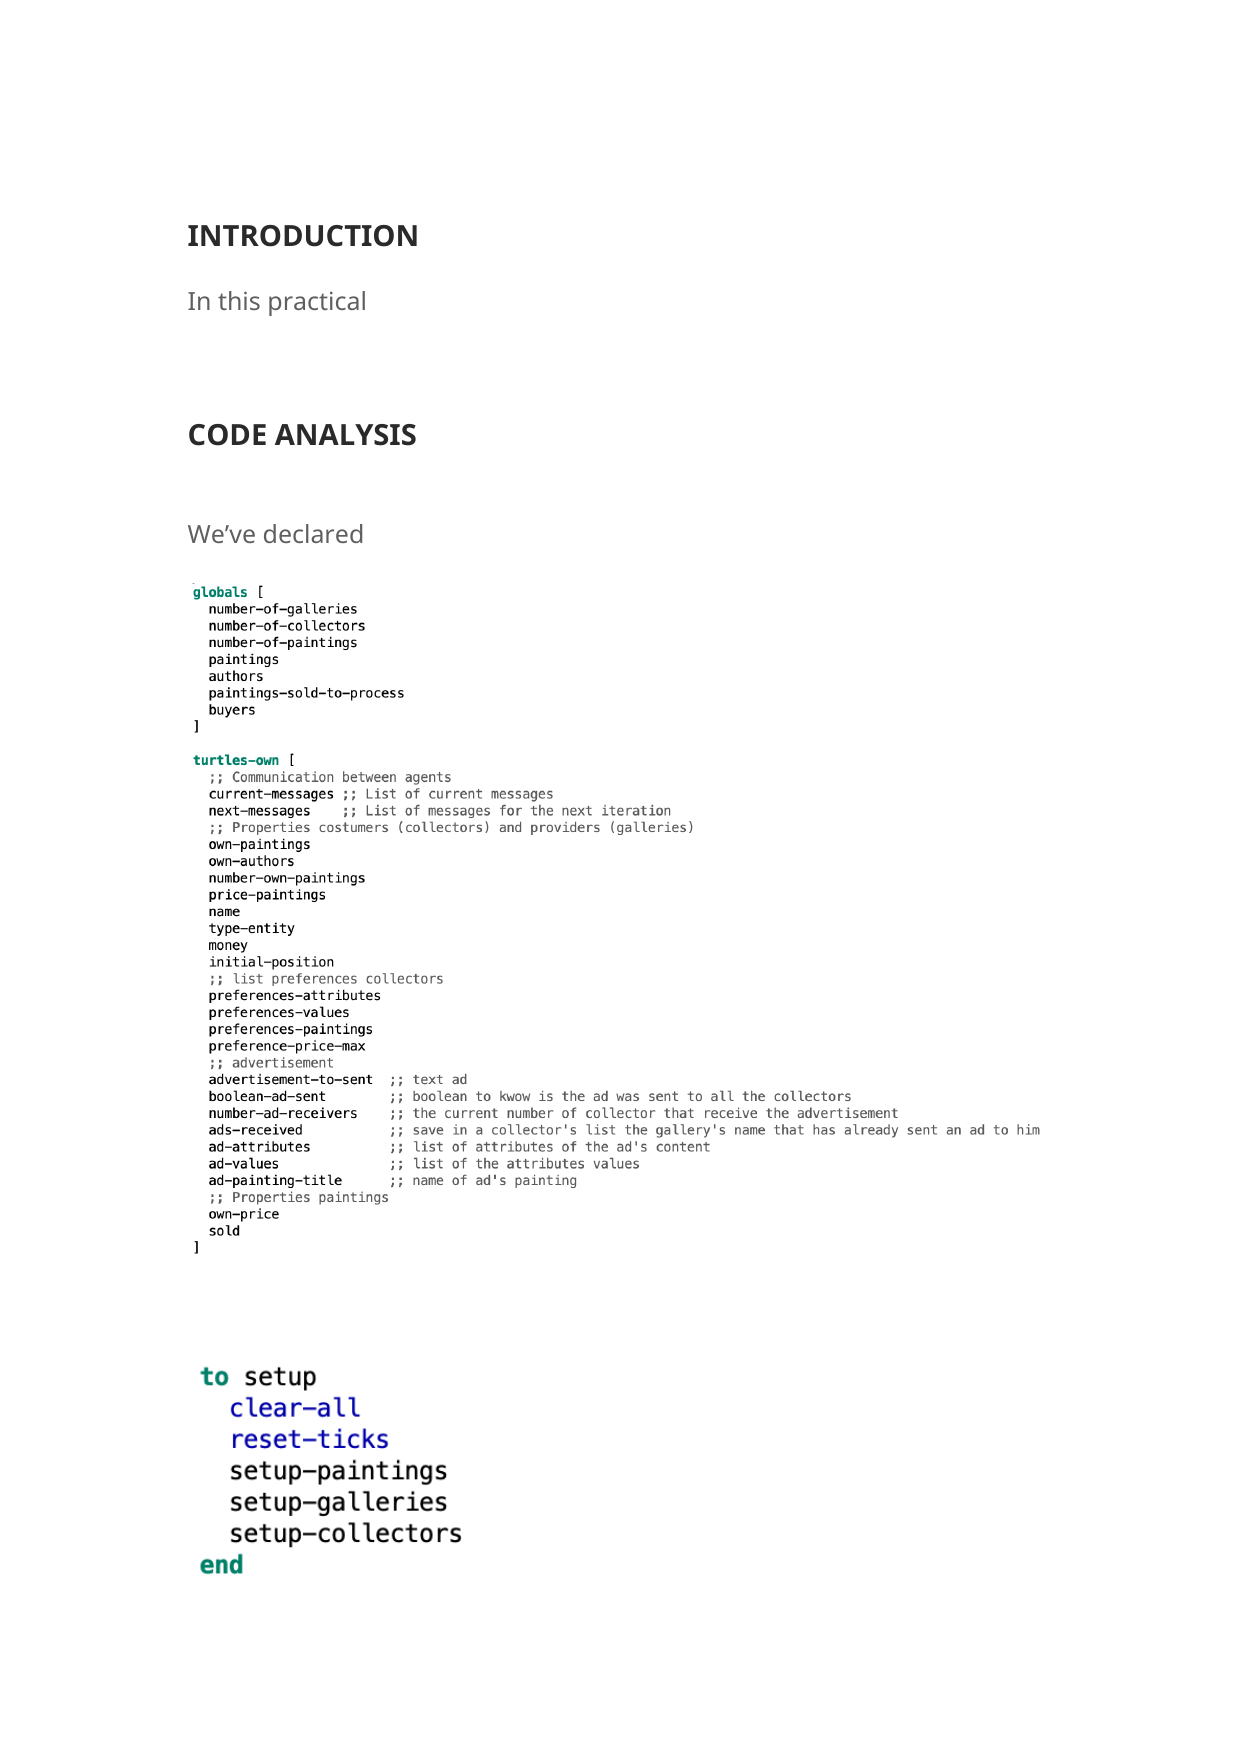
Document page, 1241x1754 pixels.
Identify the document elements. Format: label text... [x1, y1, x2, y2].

picture [187, 1356, 513, 1586]
text We’ve declared [187, 517, 1053, 551]
picture [187, 582, 1053, 1261]
text In this practical [187, 284, 1053, 318]
subtitle INTRODUCTION [187, 215, 1053, 255]
subtitle CODE ANALYSIS [187, 414, 1053, 454]
